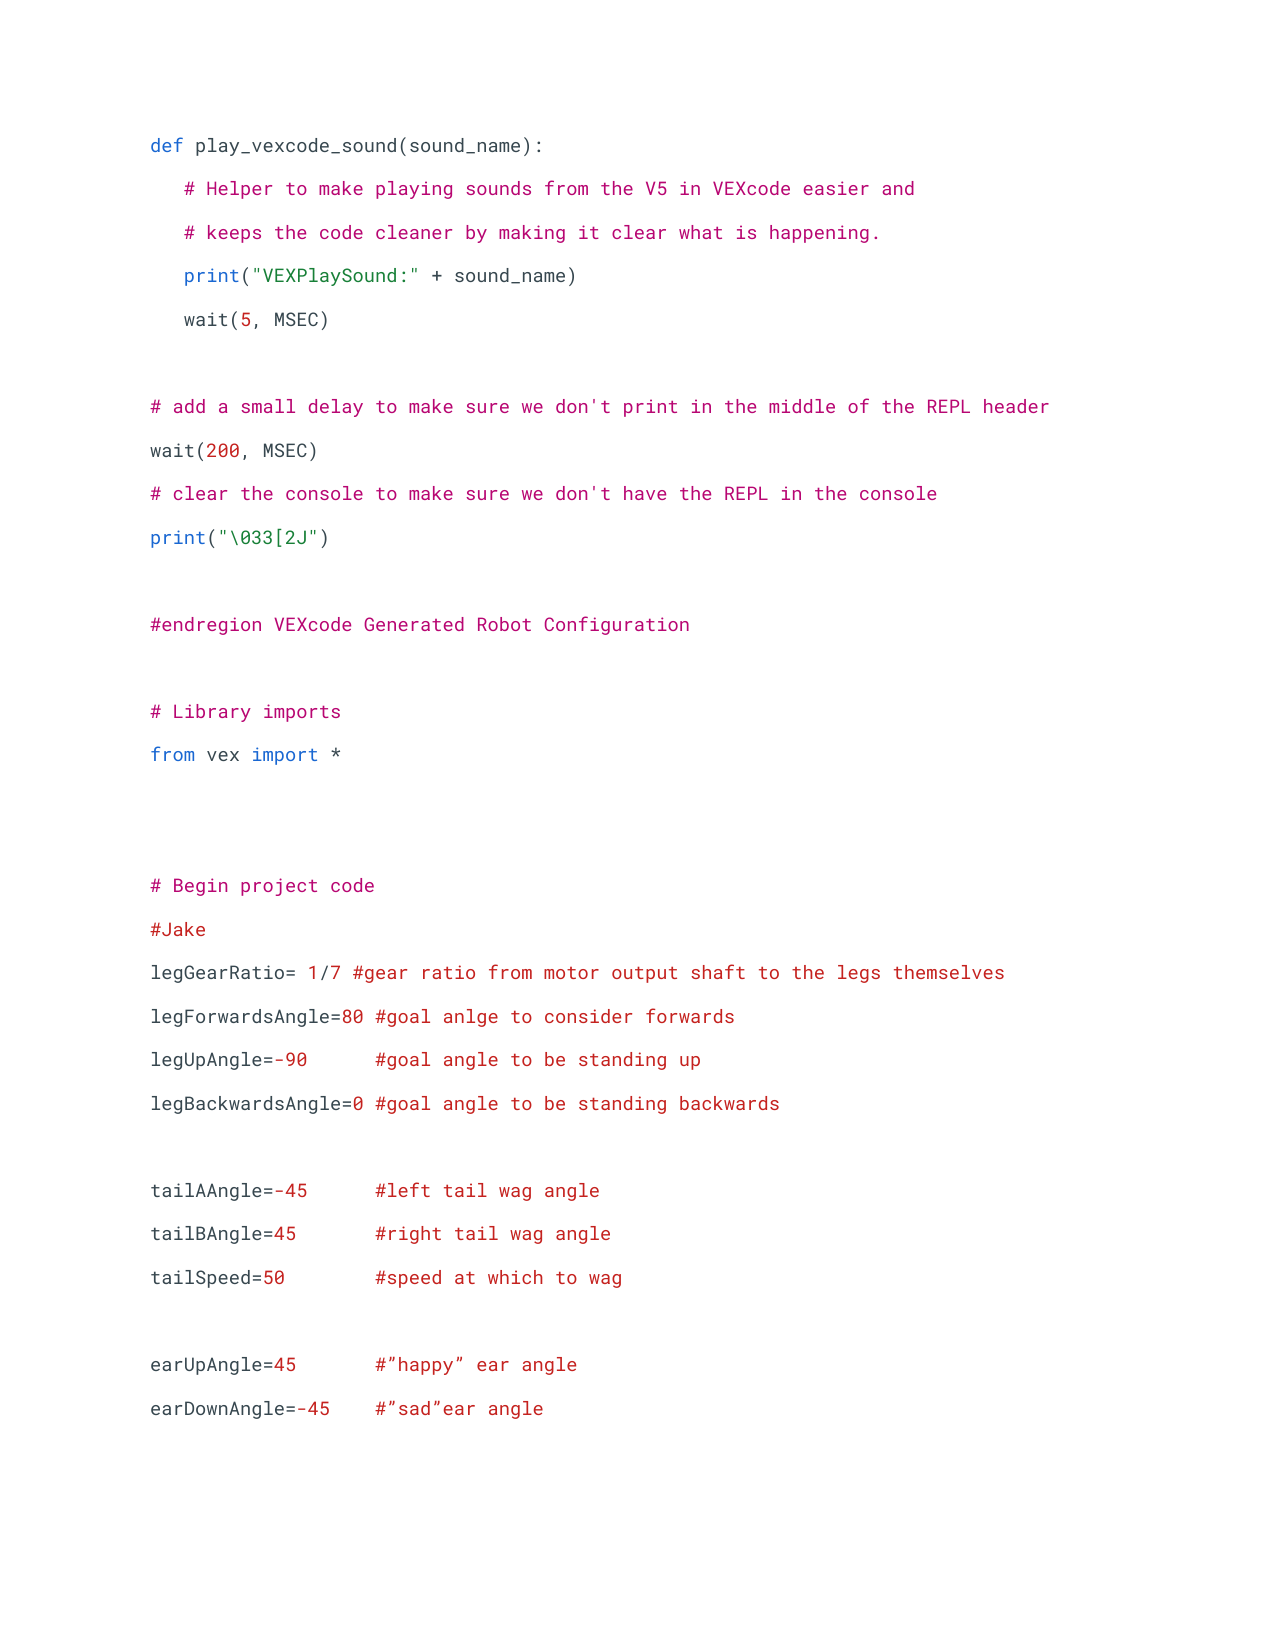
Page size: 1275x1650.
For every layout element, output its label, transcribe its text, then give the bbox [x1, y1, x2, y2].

text print("VEXPlaySound:" + sound_name) [150, 263, 1125, 288]
text #endregion VEXcode Generated Robot Configuration [150, 612, 1125, 636]
text # keeps the code cleaner by making it clear what is happening. [150, 220, 1125, 244]
text from vex import * [150, 742, 1125, 767]
text # clear the console to make sure we don't have the REPL in the console [150, 481, 1125, 506]
text # add a small delay to make sure we don't print in the middle of the REPL header [150, 394, 1125, 419]
text # Helper to make playing sounds from the V5 in VEXcode easier and [150, 176, 1125, 201]
text wait(5, MSEC) [150, 307, 1125, 332]
text tailBAngle=45 #right tail wag angle [150, 1221, 1125, 1246]
text wait(200, MSEC) [150, 437, 1125, 462]
text #Jake [150, 916, 1125, 941]
text # Begin project code [150, 873, 1125, 898]
text def play_vexcode_sound(sound_name): [150, 133, 1125, 157]
text legUpAngle=-90 #goal angle to be standing up [150, 1047, 1125, 1072]
text # Library imports [150, 699, 1125, 723]
text earUpAngle=45 #”happy” ear angle [150, 1352, 1125, 1377]
text legBackwardsAngle=0 #goal angle to be standing backwards [150, 1091, 1125, 1115]
text earDownAngle=-45 #”sad”ear angle [150, 1395, 1125, 1420]
text print("\033[2J") [150, 524, 1125, 549]
text legForwardsAngle=80 #goal anlge to consider forwards [150, 1003, 1125, 1028]
text tailSpeed=50 #speed at which to wag [150, 1265, 1125, 1289]
text legGearRatio= 1/7 #gear ratio from motor output shaft to the legs themselves [150, 960, 1125, 985]
text tailAAngle=-45 #left tail wag angle [150, 1178, 1125, 1202]
